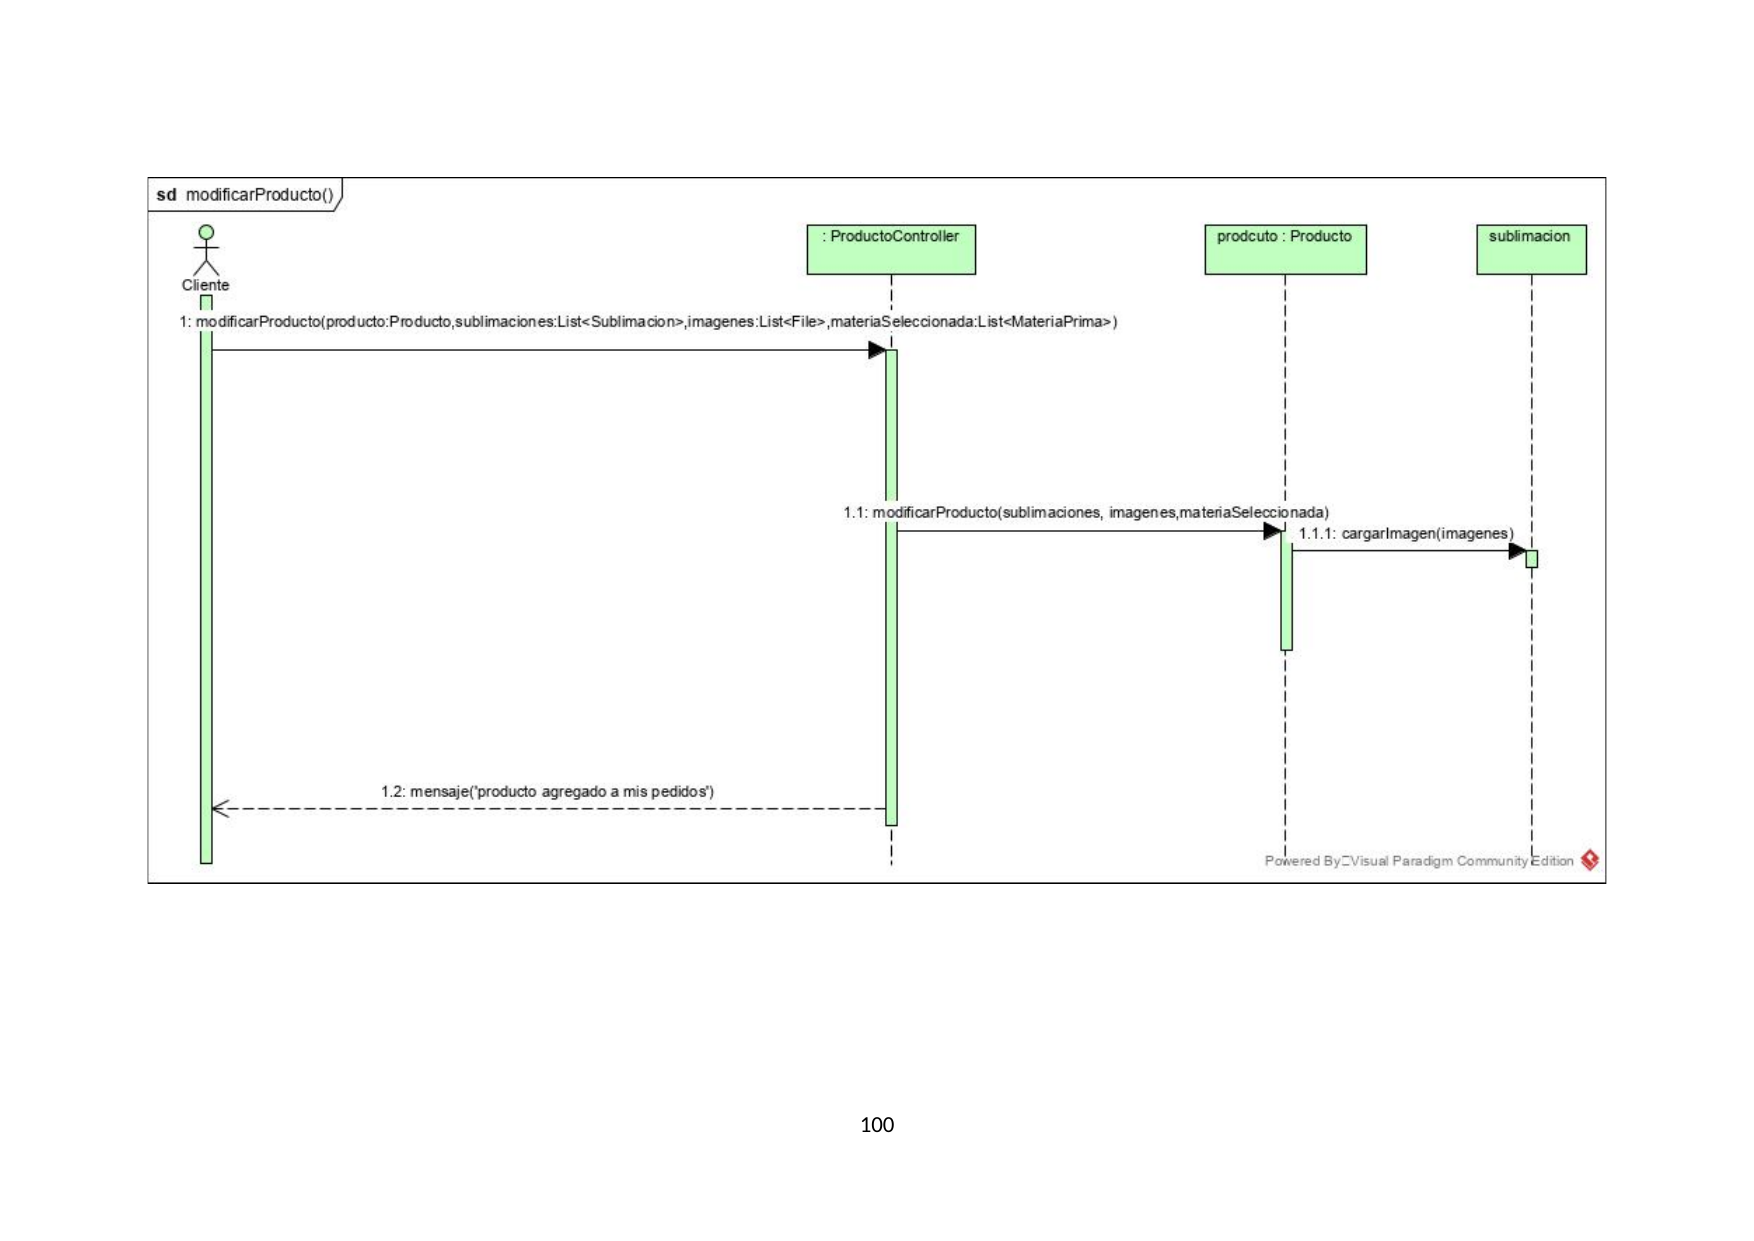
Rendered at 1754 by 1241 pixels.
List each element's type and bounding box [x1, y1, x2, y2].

picture [147, 177, 1607, 884]
